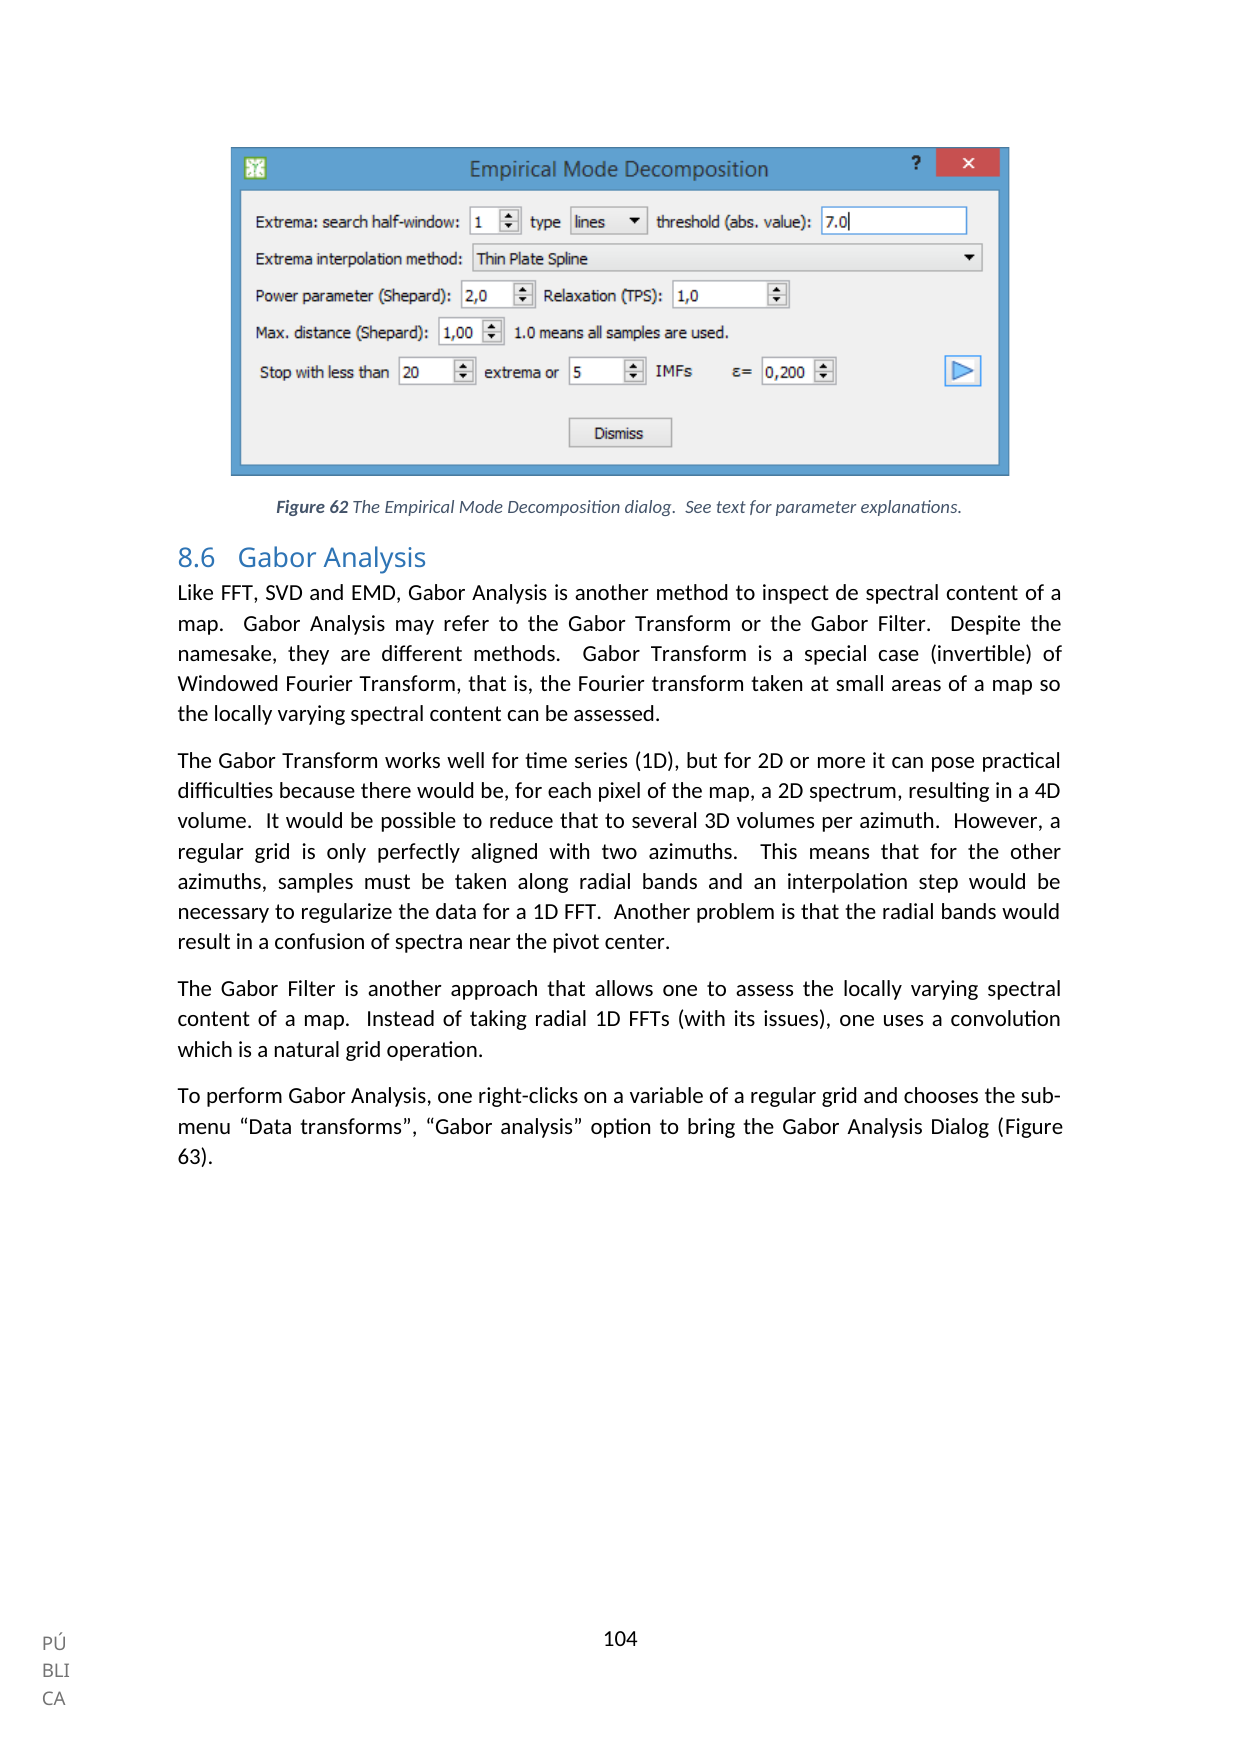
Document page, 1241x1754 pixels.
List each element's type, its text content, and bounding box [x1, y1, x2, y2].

text The Gabor Transform works well for time series (1D), but for 2D or more it can pose practical difficulties because there would be, for each pixel of the map, a 2D spectrum, resulting in a 4D volume. It would be possible to reduce that to several 3D volumes per azimuth. However, a regular grid is only perfectly aligned with two azimuths. This means that for the other azimuths, samples must be taken along radial bands and an interpolation step would be necessary to regularize the data for a 1D FFT. Another problem is that the radial bands would result in a confusion of spectra near the pivot center. [177, 746, 1063, 955]
subtitle Gabor Analysis [177, 539, 1063, 576]
text Figure 62 The Empirical Mode Decomposition dialog. See text for parameter explanations. [177, 495, 1063, 518]
picture [230, 147, 1010, 476]
text The Gabor Filter is another approach that allows one to assess the locally varying spectral content of a map. Instead of taking radial 1D FFTs (with its issues), one uses a convolution which is a natural grid operation. [177, 974, 1063, 1063]
text Like FFT, SVD and EMD, Gabor Analysis is another method to inspect de spectral content of a map. Gabor Analysis may refer to the Gabor Transform or the Gabor Filter. Despite the namesake, they are different methods. Gabor Transform is a special case (invertible) of Windowed Fourier Transform, that is, the Fourier transform taken at small areas of a map so the locally varying spectral content can be assessed. [177, 578, 1063, 727]
text To perform Gabor Analysis, one right-clicks on a variable of a regular grid and chooses the sub-menu “Data transforms”, “Gabor analysis” option to bring the Gabor Analysis Dialog (Figure 62). [177, 1082, 1063, 1170]
